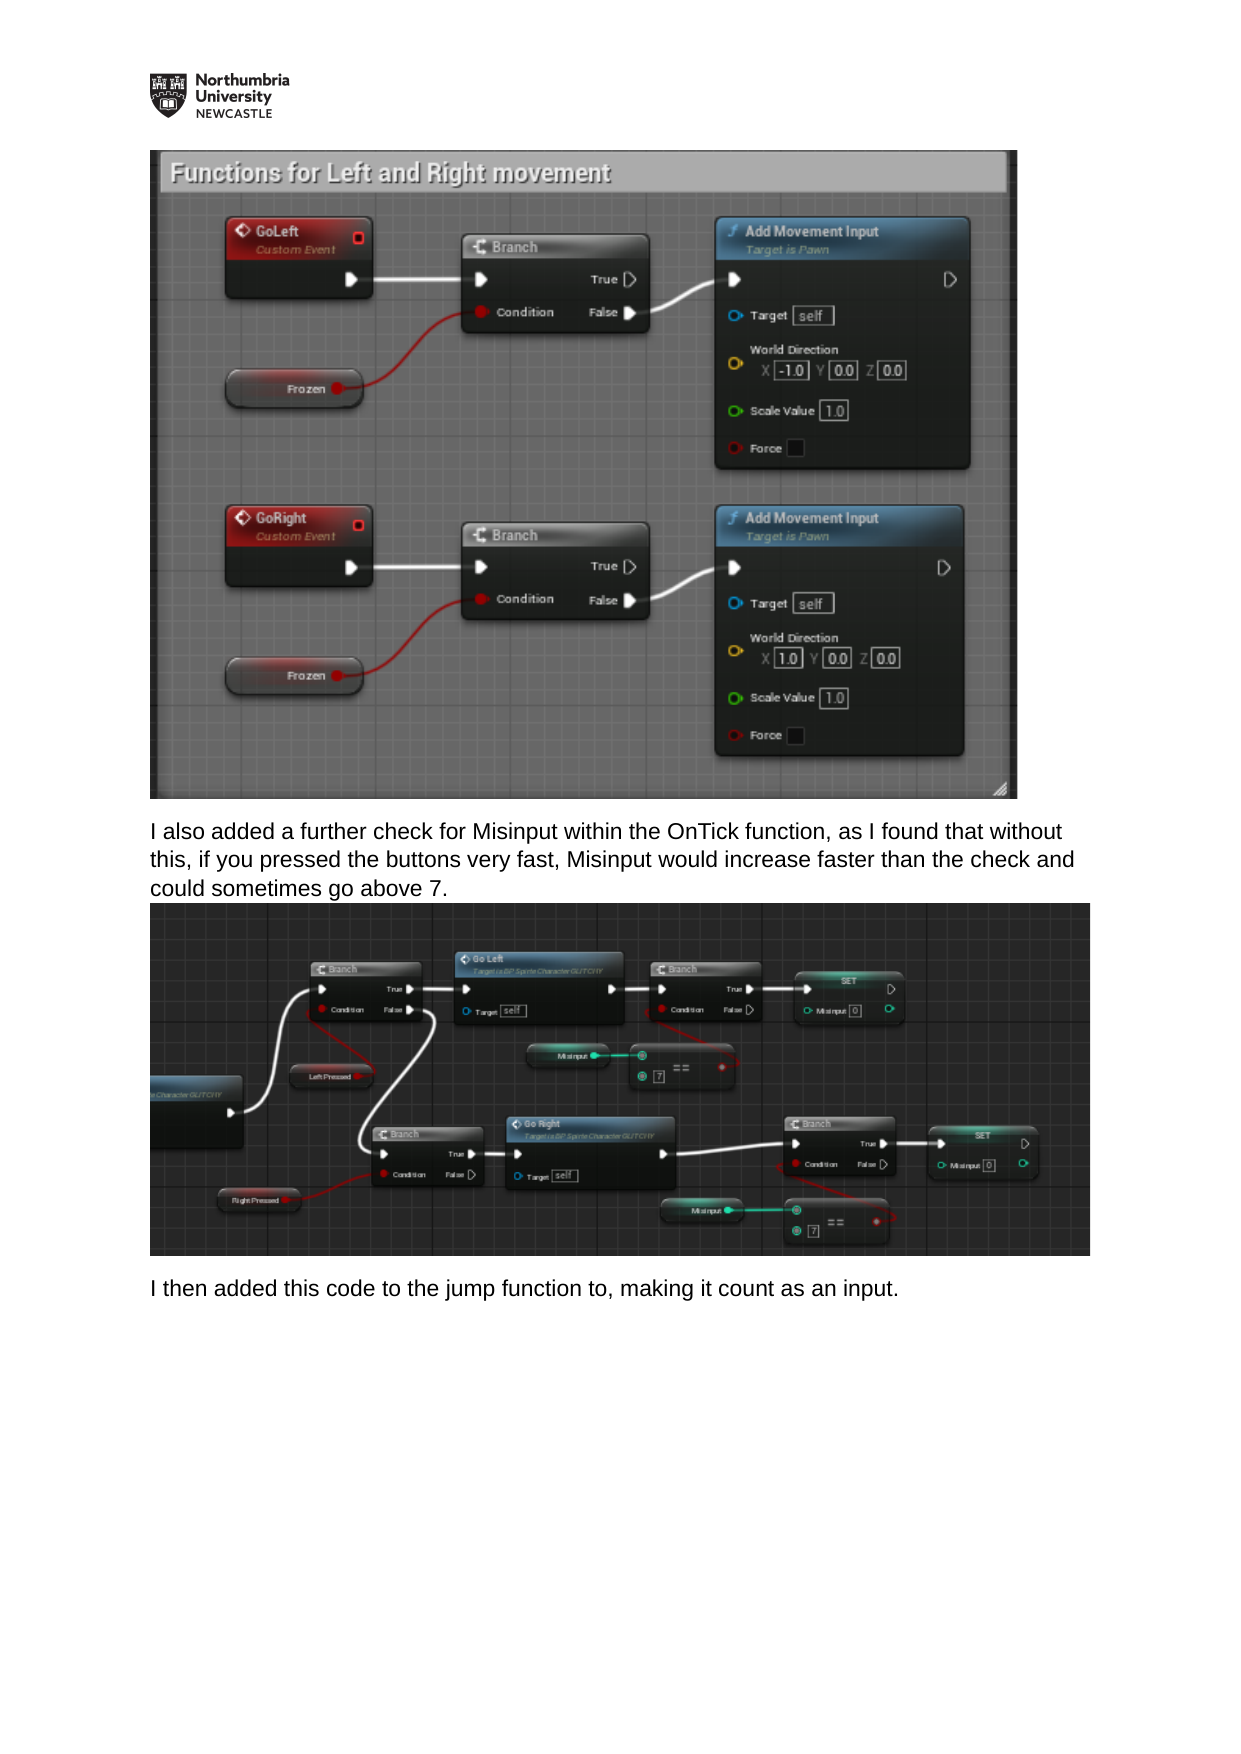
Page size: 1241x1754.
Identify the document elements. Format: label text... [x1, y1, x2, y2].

text I then added this code to the jump function to, making it count as an input. [150, 1275, 1090, 1301]
text I also added a further check for Misinput within the OnTick function, as I found that without this, if you pressed the buttons very fast, Misinput would increase faster than the check and could sometimes go above 7. [150, 818, 1090, 903]
picture [150, 903, 1091, 1256]
picture [150, 150, 1018, 799]
picture [150, 73, 290, 118]
